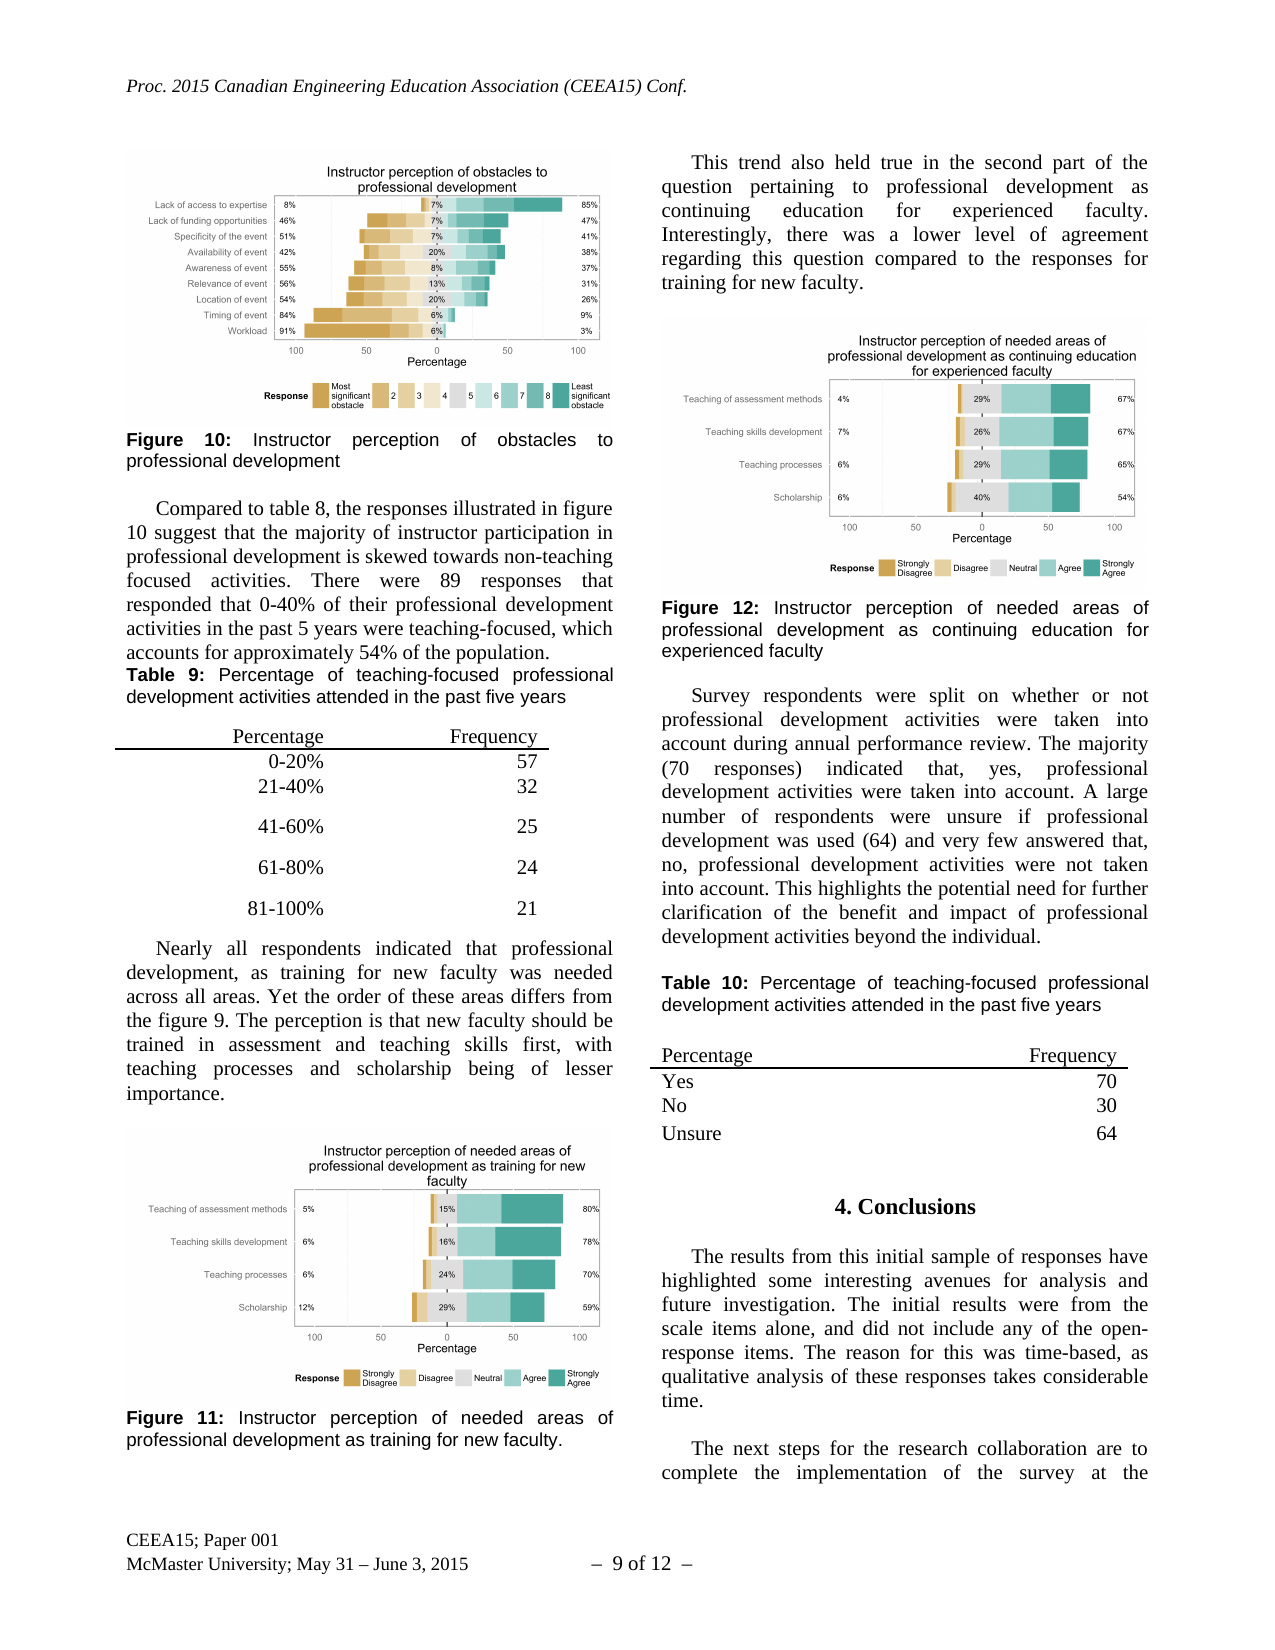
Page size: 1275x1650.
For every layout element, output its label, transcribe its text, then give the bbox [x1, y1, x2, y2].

table_cell 21 [335, 895, 549, 936]
picture [126, 150, 614, 429]
picture [661, 318, 1149, 597]
table_cell No [650, 1093, 893, 1121]
text Figure 12: Instructor perception of needed areas of professional development as continuing education for experienced faculty [661, 597, 1149, 662]
table_cell 32 [335, 774, 549, 814]
text Nearly all respondents indicated that professional development, as training for new faculty was needed across all areas. Yet the order of these areas differs from the figure 9. The perception is that new faculty should be trained in assessment and teaching skills first, with teaching processes and scholarship being of lesser importance. [126, 936, 613, 1104]
table_header Frequency [335, 707, 549, 748]
table_cell 25 [335, 814, 549, 855]
table_cell 57 [335, 750, 549, 773]
table_cell 0-20% [115, 750, 335, 773]
text This trend also held true in the second part of the question pertaining to professional development as continuing education for experienced faculty. Interestingly, there was a lower level of agreement regarding this question compared to the responses for training for new faculty. [661, 150, 1149, 294]
table_cell 81-100% [115, 895, 335, 936]
text 4. Conclusions [661, 1193, 1149, 1219]
table_cell 30 [893, 1093, 1128, 1121]
text Figure 10: Instructor perception of obstacles to professional development [126, 429, 613, 472]
table_cell 21-40% [115, 774, 335, 814]
table_header Frequency [893, 1039, 1128, 1067]
table_cell 24 [335, 855, 549, 895]
table_cell 64 [893, 1121, 1128, 1145]
table_cell 61-80% [115, 855, 335, 895]
text Figure 11: Instructor perception of needed areas of professional development as training for new faculty. [126, 1407, 613, 1450]
text Compared to table 8, the responses illustrated in figure 10 suggest that the majority of instructor participation in professional development is skewed towards non-teaching focused activities. There were 89 responses that responded that 0-40% of their professional development activities in the past 5 years were teaching-focused, which accounts for approximately 54% of the population. [126, 496, 613, 664]
text Table 9: Percentage of teaching-focused professional development activities attended in the past five years [126, 664, 613, 707]
table_header Percentage [650, 1039, 893, 1067]
text Survey respondents were split on whether or not professional development activities were taken into account during annual performance review. The majority (70 responses) indicated that, yes, professional development activities were taken into account. A large number of respondents were unsure if professional development was used (64) and very few answered that, no, professional development activities were not taken into account. This highlights the potential need for further clarification of the benefit and impact of professional development activities beyond the individual. [661, 683, 1149, 948]
table_header Percentage [115, 707, 335, 748]
table_cell 41-60% [115, 814, 335, 855]
table_cell Unsure [650, 1121, 893, 1145]
table_cell 70 [893, 1069, 1128, 1093]
text The results from this initial sample of responses have highlighted some interesting avenues for analysis and future investigation. The initial results were from the scale items alone, and did not include any of the open-response items. The reason for this was time-based, as qualitative analysis of these responses takes considerable time. [661, 1243, 1149, 1412]
table_cell Yes [650, 1069, 893, 1093]
text Table 10: Percentage of teaching-focused professional development activities attended in the past five years [661, 972, 1149, 1015]
picture [126, 1128, 614, 1407]
